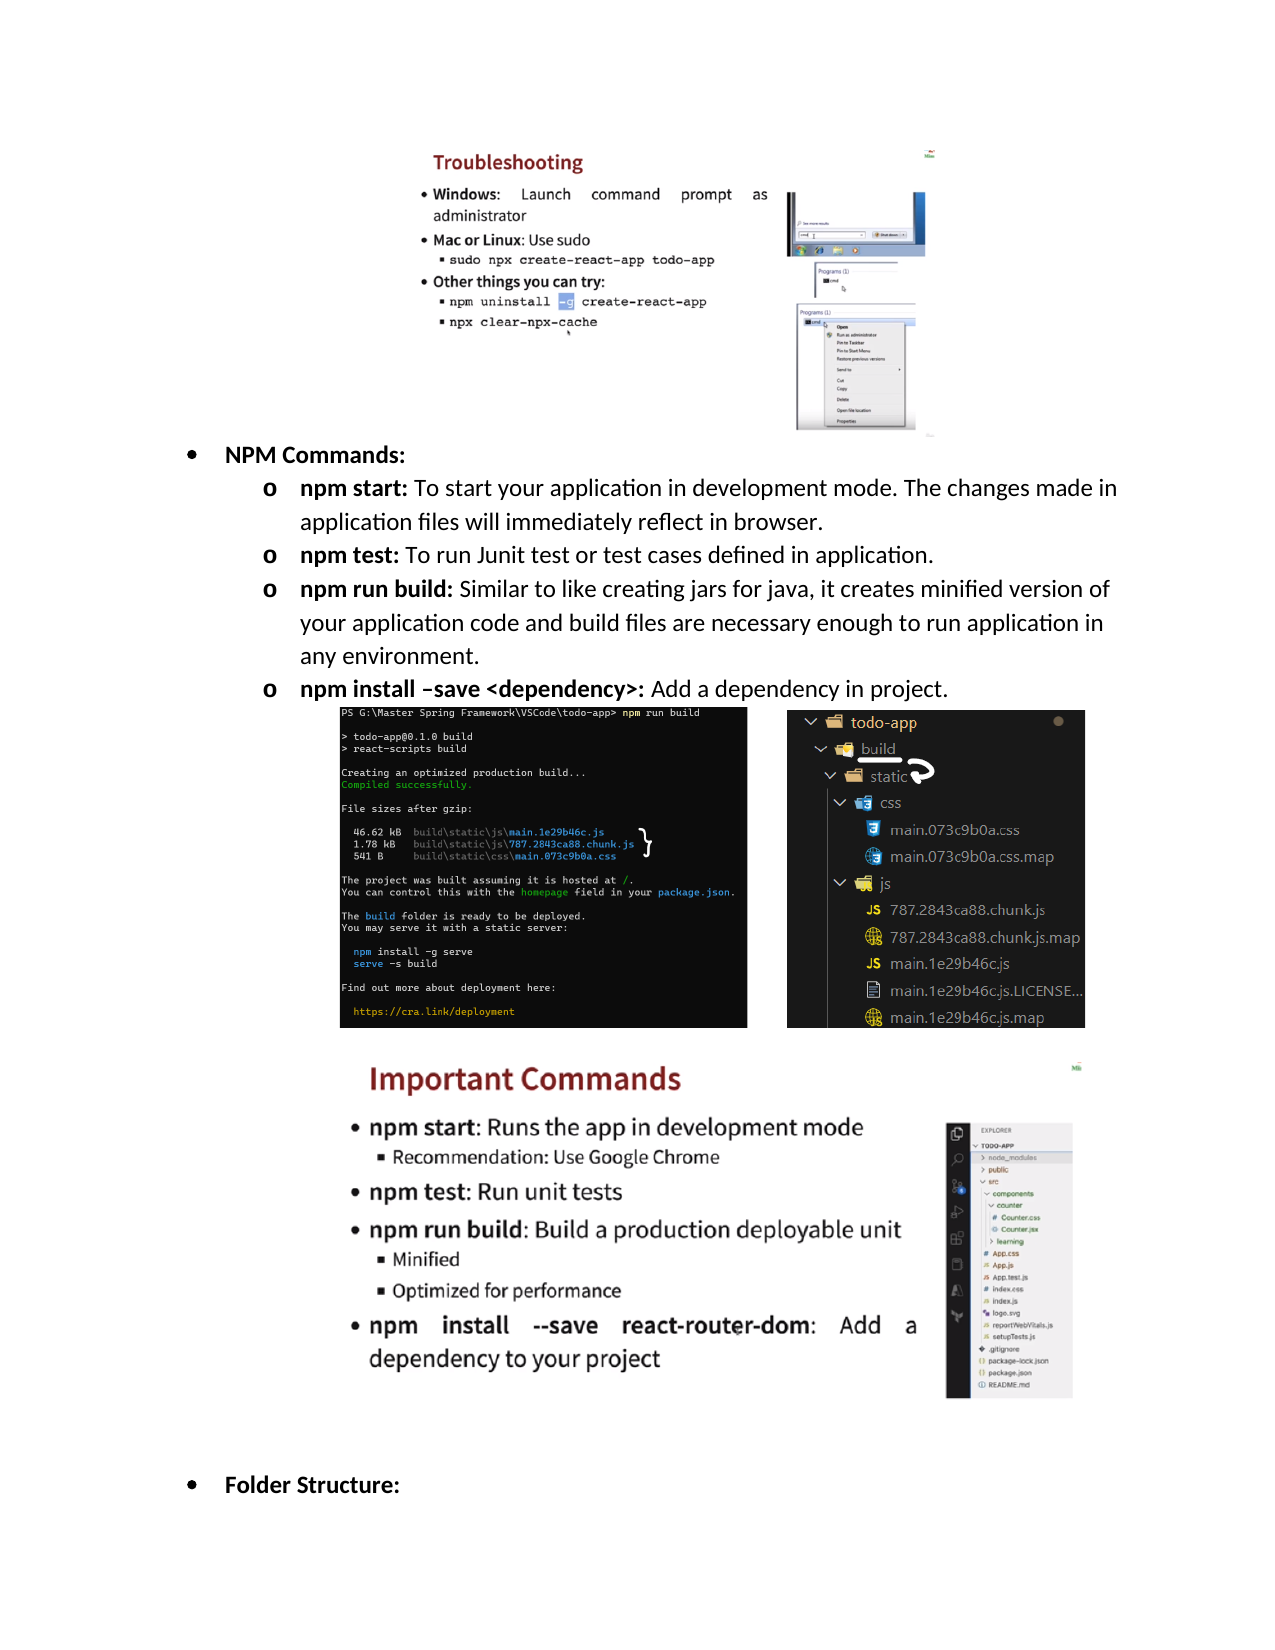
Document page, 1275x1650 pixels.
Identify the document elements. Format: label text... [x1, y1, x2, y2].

list npm install –save <dependency>: Add a dependency in project. [262, 673, 1125, 705]
picture [415, 150, 935, 437]
list npm run build: Similar to like creating jars for java, it creates minified version of your application code and build files are necessary enough to run application in any environment. [262, 573, 1125, 671]
list npm start: To start your application in development mode. The changes made in application files will immediately reflect in browser. [262, 472, 1125, 537]
list NPM Commands: [187, 439, 1125, 469]
picture [343, 1062, 1082, 1402]
picture [339, 707, 748, 1028]
list npm test: To run Junit test or test cases defined in application. [262, 539, 1125, 571]
picture [787, 710, 1085, 1028]
list Folder Structure: [187, 1469, 1125, 1500]
